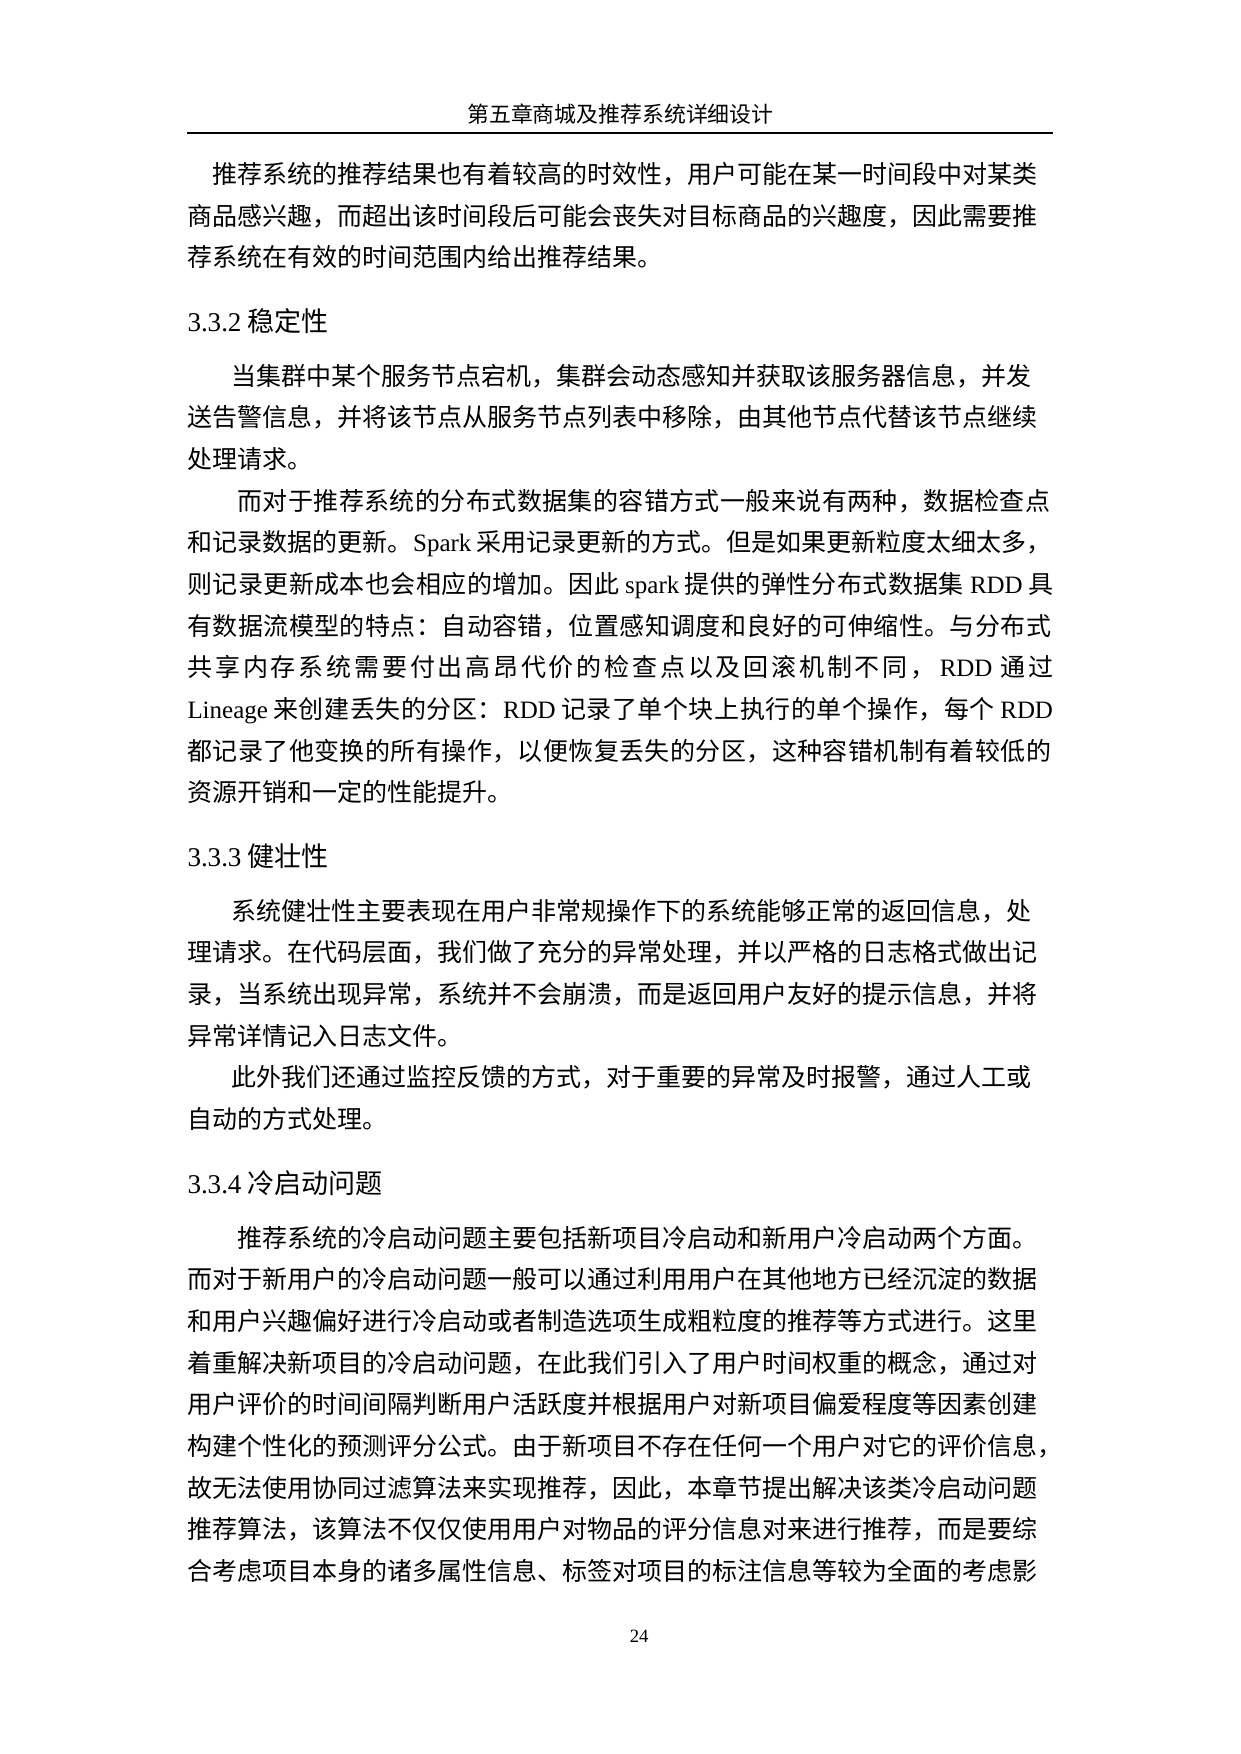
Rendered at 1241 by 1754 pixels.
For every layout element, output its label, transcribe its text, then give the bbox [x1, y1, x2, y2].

text 系统健壮性主要表现在用户非常规操作下的系统能够正常的返回信息，处理请求。在代码层面，我们做了充分的异常处理，并以严格的日志格式做出记录，当系统出现异常，系统并不会崩溃，而是返回用户友好的提示信息，并将异常详情记入日志文件。 [187, 887, 1053, 1053]
subtitle 3.3.2稳定性 [187, 300, 1053, 339]
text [187, 1214, 1053, 1589]
text 而对于推荐系统的分布式数据集的容错方式一般来说有两种，数据检查点和记录数据的更新。Spark采用记录更新的方式。但是如果更新粒度太细太多，则记录更新成本也会相应的增加。因此spark提供的弹性分布式数据集RDD具有数据流模型的特点：自动容错，位置感知调度和良好的可伸缩性。与分布式共享内存系统需要付出高昂代价的检查点以及回滚机制不同，RDD通过Lineage来创建丢失的分区：RDD记录了单个块上执行的单个操作，每个RDD都记录了他变换的所有操作，以便恢复丢失的分区，这种容错机制有着较低的资源开销和一定的性能提升。 [187, 477, 1053, 810]
text 当集群中某个服务节点宕机，集群会动态感知并获取该服务器信息，并发送告警信息，并将该节点从服务节点列表中移除，由其他节点代替该节点继续处理请求。 [187, 352, 1053, 477]
subtitle 3.3.4冷启动问题 [187, 1162, 1053, 1201]
text 此外我们还通过监控反馈的方式，对于重要的异常及时报警，通过人工或自动的方式处理。 [187, 1053, 1053, 1137]
subtitle 3.3.3健壮性 [187, 835, 1053, 874]
text 推荐系统的推荐结果也有着较高的时效性，用户可能在某一时间段中对某类商品感兴趣，而超出该时间段后可能会丧失对目标商品的兴趣度，因此需要推荐系统在有效的时间范围内给出推荐结果。 [187, 150, 1053, 275]
